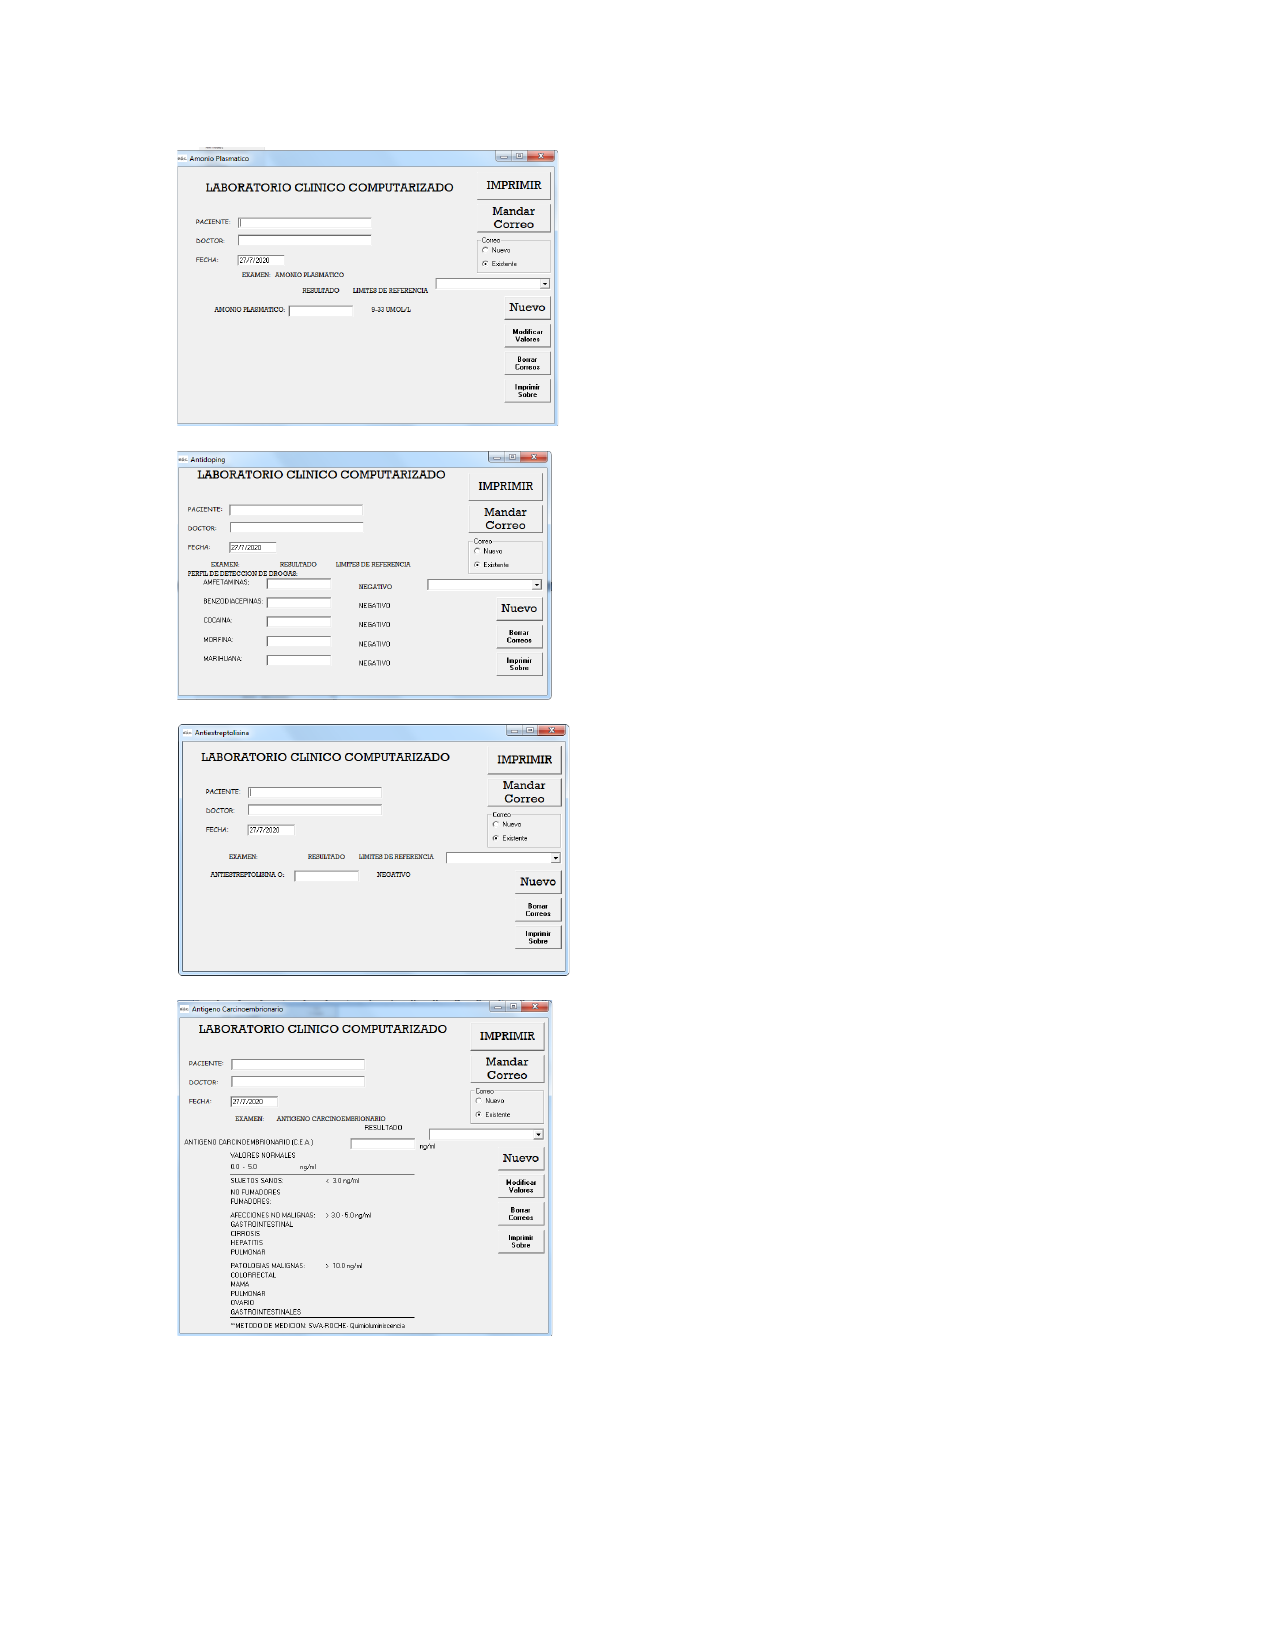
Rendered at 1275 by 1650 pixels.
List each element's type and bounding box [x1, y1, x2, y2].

picture [177, 450, 552, 700]
picture [177, 724, 570, 976]
picture [177, 147, 559, 426]
picture [177, 1000, 553, 1336]
